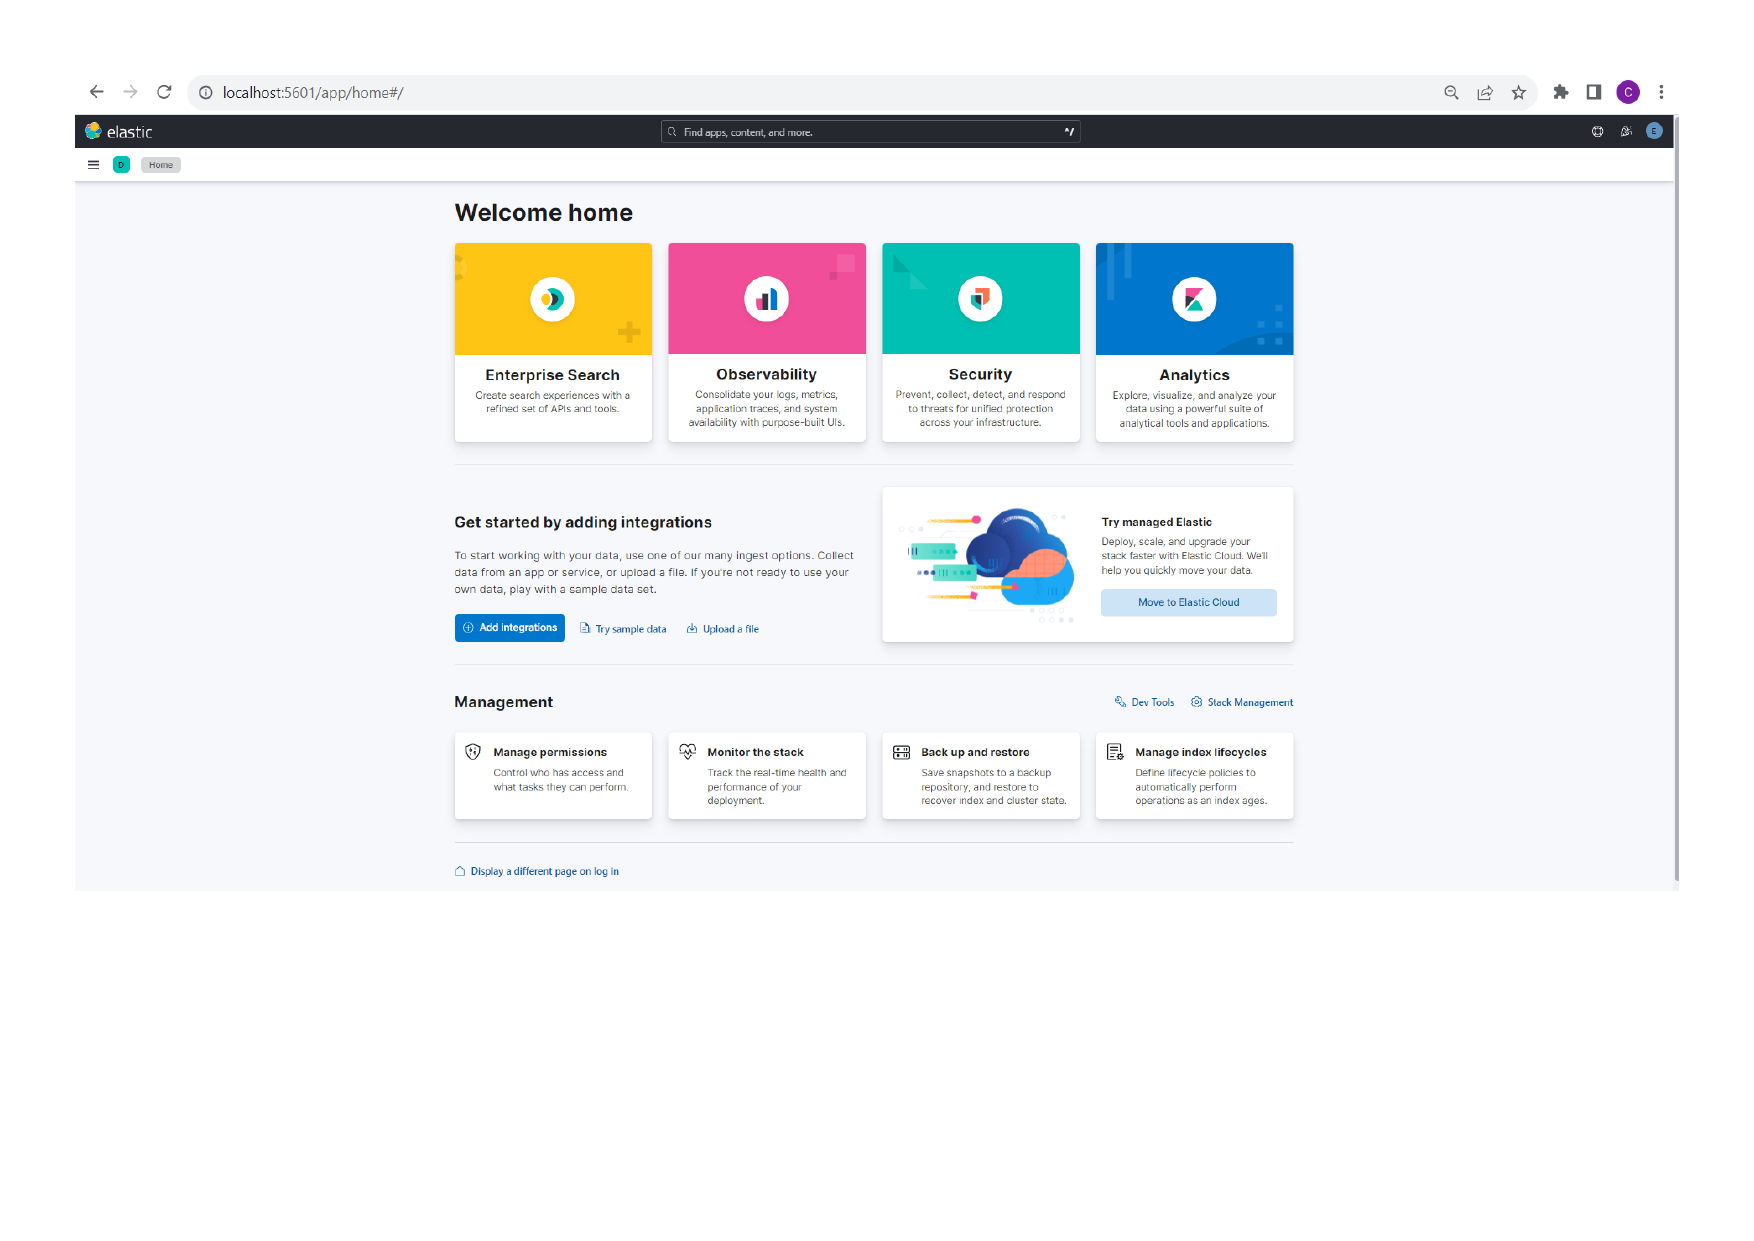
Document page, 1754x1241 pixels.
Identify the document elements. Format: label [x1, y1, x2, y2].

picture [75, 75, 1679, 891]
